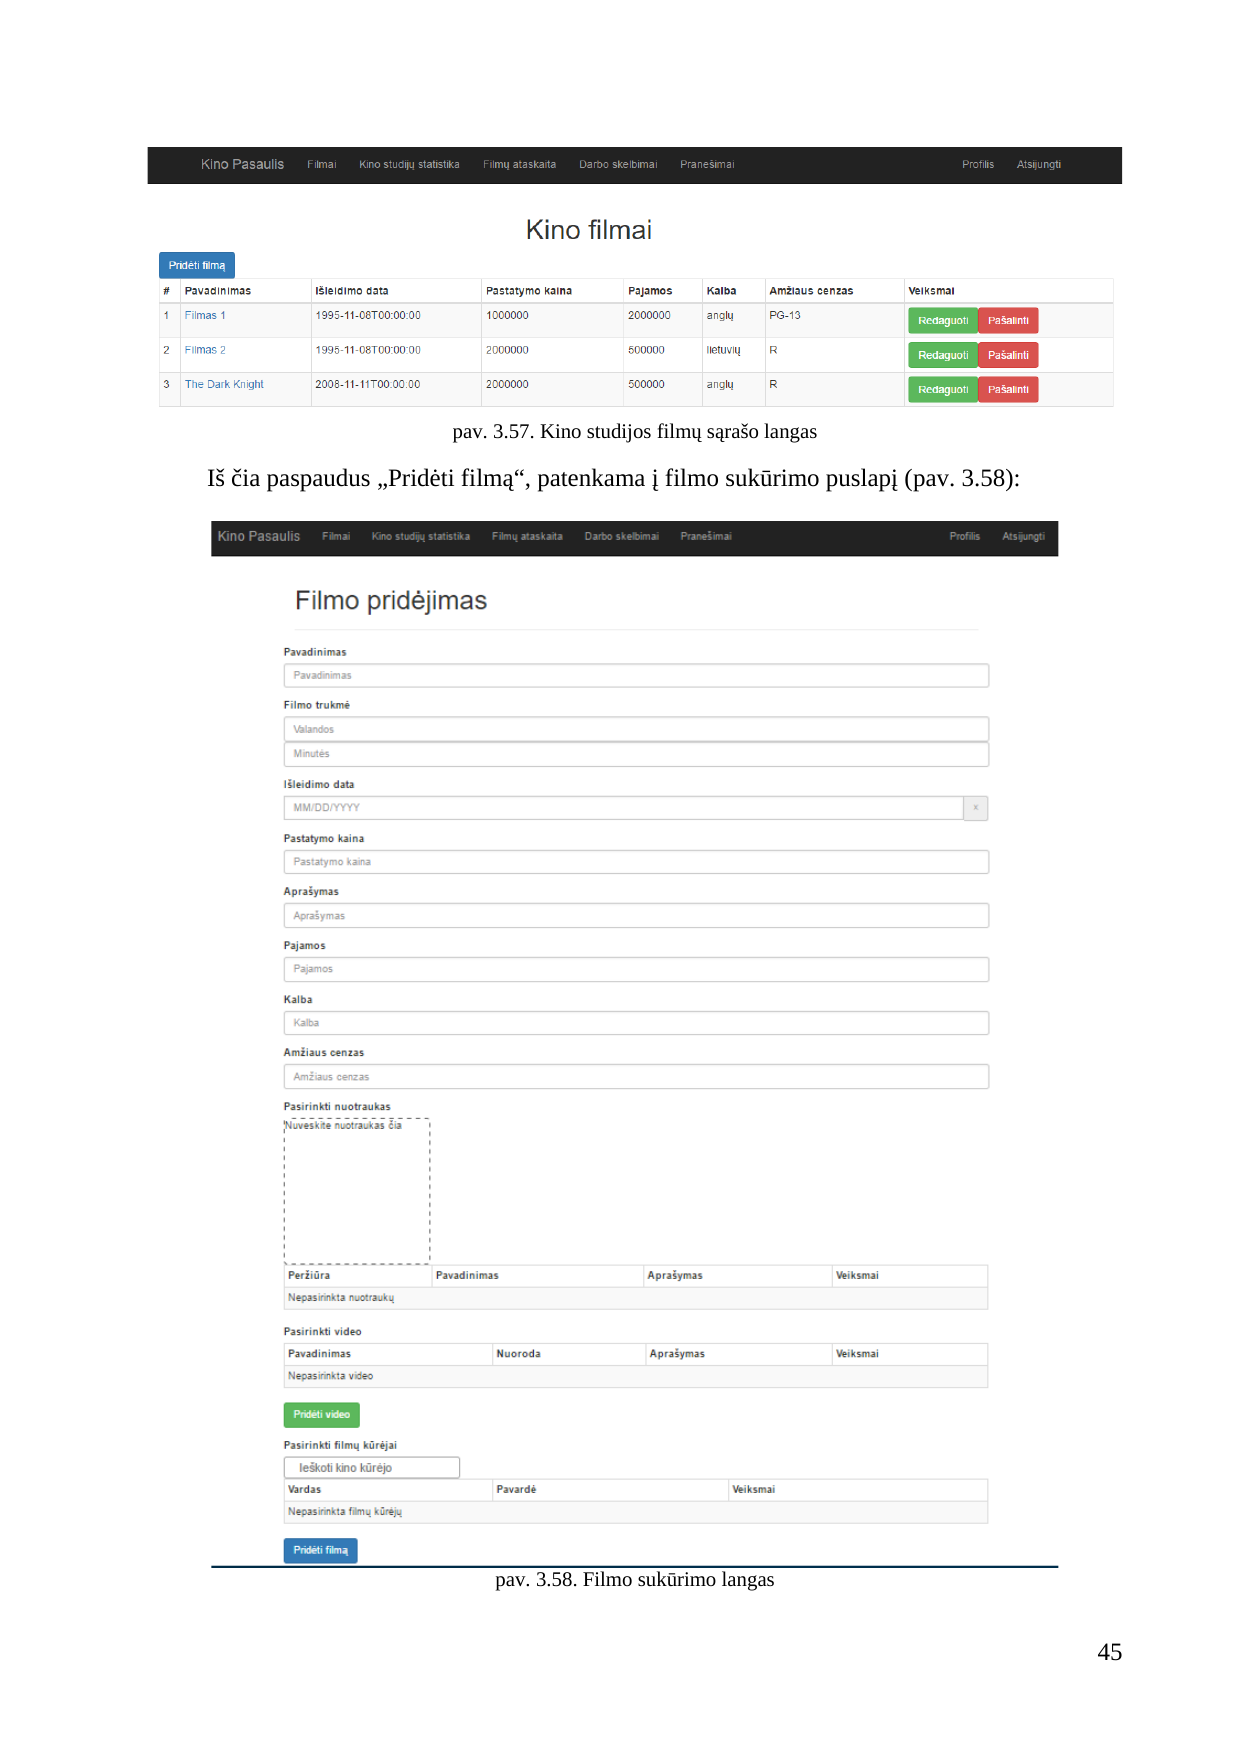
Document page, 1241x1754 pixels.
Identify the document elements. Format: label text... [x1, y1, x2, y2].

text Iš čia paspaudus „Pridėti filmą“, patenkama į filmo sukūrimo puslapį (pav. 3.15): [148, 463, 1122, 492]
picture [147, 147, 1123, 419]
text pav. .. Filmo sukūrimo langas [148, 1567, 1122, 1591]
text pav. .. Kino studijos filmų sąrašo langas [148, 419, 1122, 443]
picture [211, 521, 1059, 1568]
